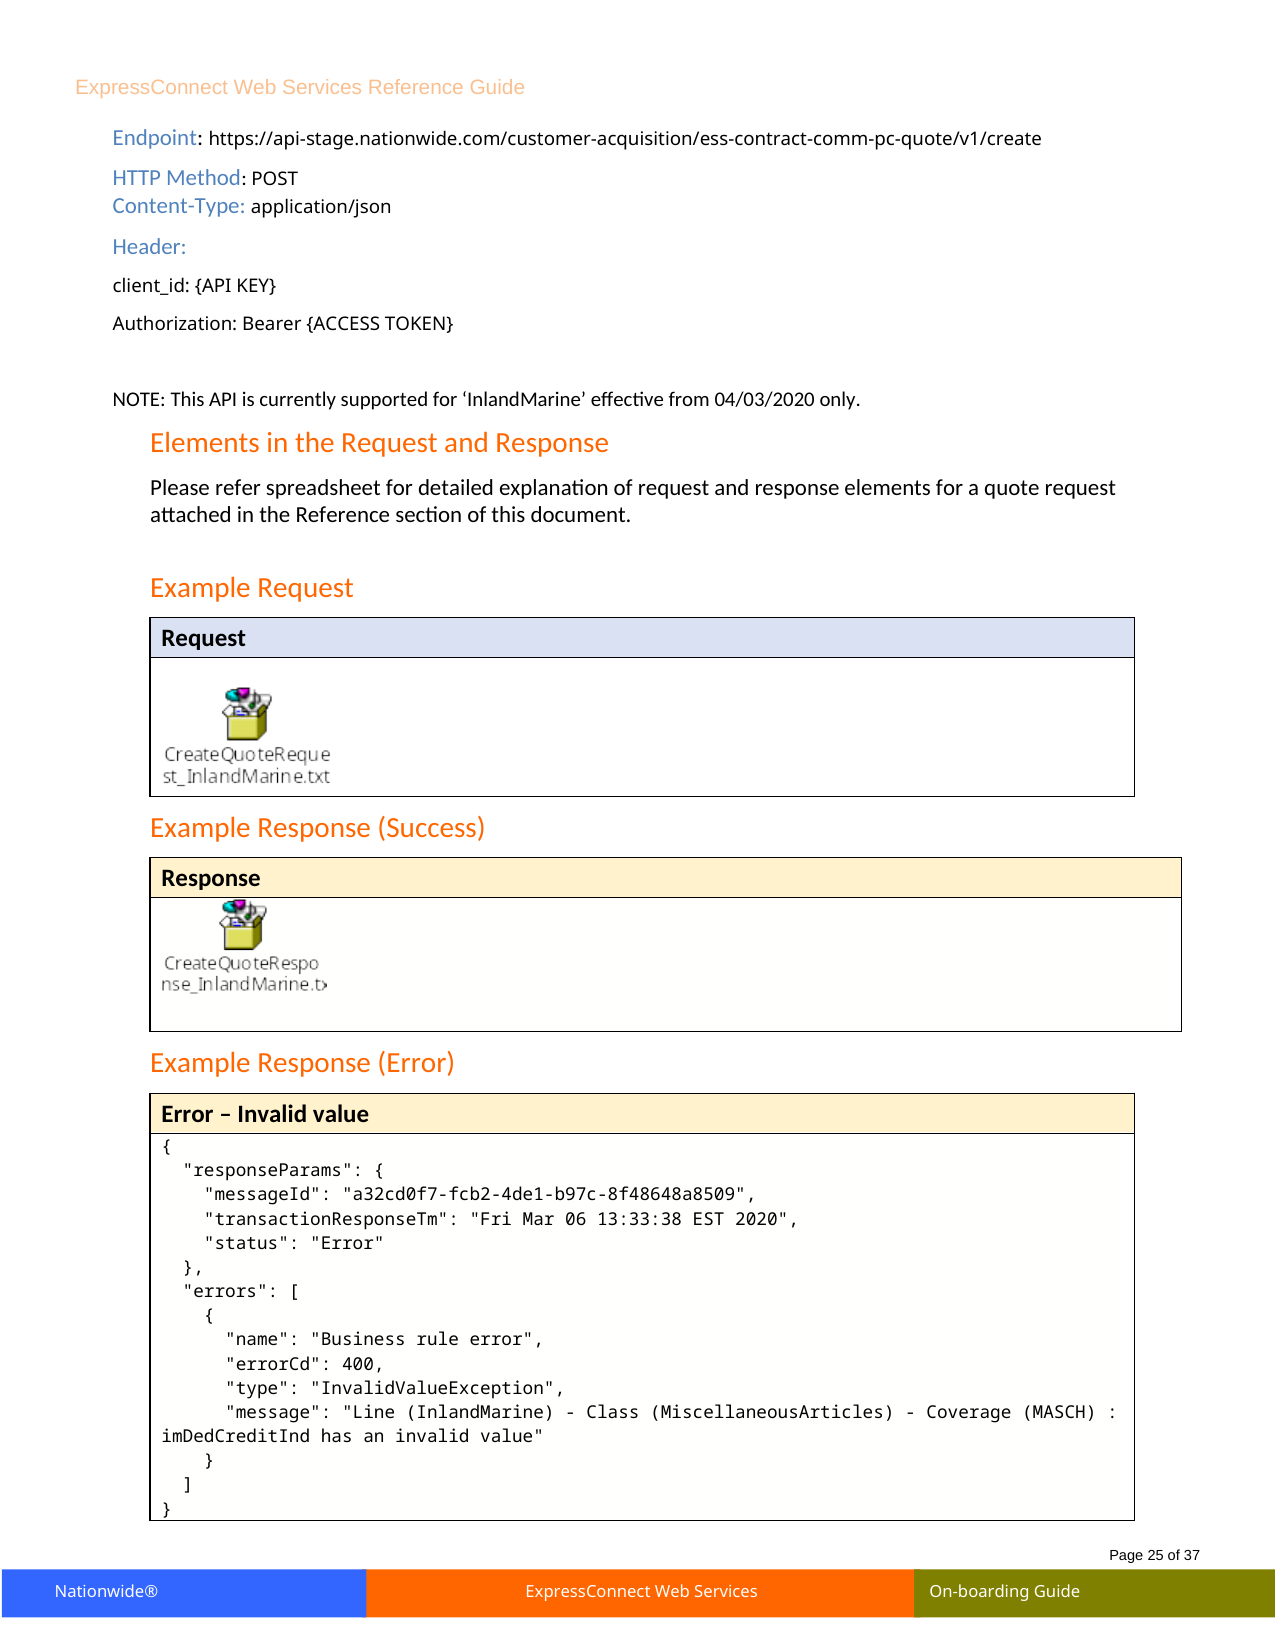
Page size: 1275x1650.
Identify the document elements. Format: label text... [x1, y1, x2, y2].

text Endpoint: https://api-stage.nationwide.com/customer-acquisition/ess-contract-comm-pc-quote/v1/create [112, 123, 1200, 151]
subtitle Example Request [150, 569, 1200, 605]
table_header Error – Invalid value [151, 1094, 1134, 1132]
table_cell [151, 658, 1134, 796]
text client_id: {API KEY} [112, 272, 1200, 298]
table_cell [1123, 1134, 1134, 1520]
text NOTE: This API is currently supported for ‘InlandMarine’ effective from 04/03/2020 only. [112, 387, 1200, 412]
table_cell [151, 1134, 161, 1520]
text Content-Type: application/json [112, 191, 1200, 219]
text Header: [112, 232, 1200, 260]
subtitle Example Response (Success) [150, 809, 1200, 845]
table_header Request [151, 618, 1134, 657]
text Authorization: Bearer {ACCESS TOKEN} [112, 311, 1200, 336]
subtitle Example Response (Error) [150, 1044, 1200, 1080]
table_header Response [151, 858, 1181, 897]
table_cell [151, 898, 161, 1031]
text HTTP Method: POST [112, 163, 1200, 191]
text Please refer spreadsheet for detailed explanation of request and response elements for a quote request attached in the Reference section of this document. [150, 473, 1200, 529]
subtitle Elements in the Request and Response [112, 424, 1200, 460]
table_cell [1170, 898, 1181, 1031]
